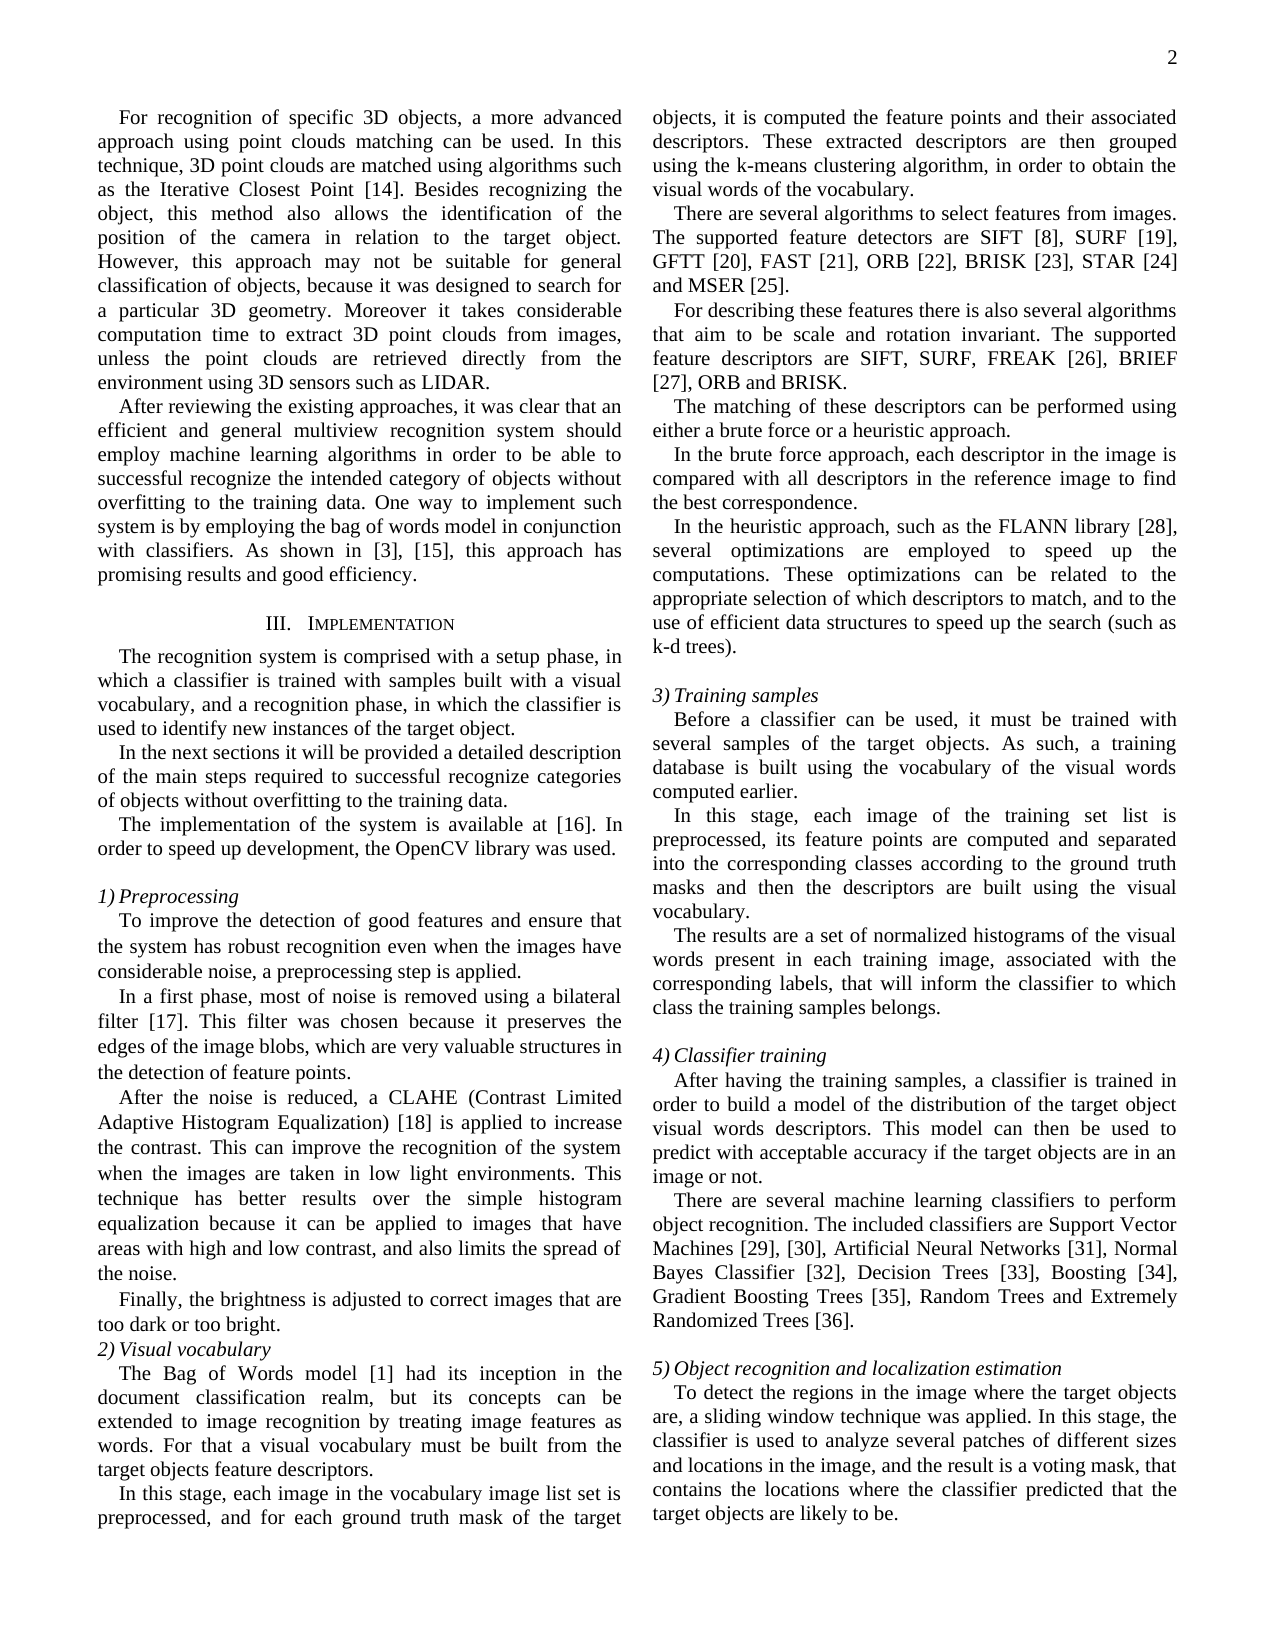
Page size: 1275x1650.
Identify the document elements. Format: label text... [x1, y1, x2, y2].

text The implementation of the system is available at [16]. In order to speed up development, the OpenCV library was used. [97, 812, 622, 860]
text In a first phase, most of noise is removed using a bilateral filter [17]. This filter was chosen because it preserves the edges of the image blobs, which are very valuable structures in the detection of feature points. [97, 984, 622, 1084]
text In the heuristic approach, such as the FLANN library [28], several optimizations are employed to speed up the computations. These optimizations can be related to the appropriate selection of which descriptors to match, and to the use of efficient data structures to speed up the search (such as k-d trees). [652, 514, 1177, 658]
text The recognition system is comprised with a setup phase, in which a classifier is trained with samples built with a visual vocabulary, and a recognition phase, in which the classifier is used to identify new instances of the target object. [97, 644, 622, 740]
text To detect the regions in the image where the target objects are, a sliding window technique was applied. In this stage, the classifier is used to analyze several patches of different sizes and locations in the image, and the result is a voting mask, that contains the locations where the classifier predicted that the target objects are likely to be. [652, 1380, 1177, 1525]
text For recognition of specific 3D objects, a more advanced approach using point clouds matching can be used. In this technique, 3D point clouds are matched using algorithms such as the Iterative Closest Point [14]. Besides recognizing the object, this method also allows the identification of the position of the camera in relation to the target object. However, this approach may not be suitable for general classification of objects, because it was designed to search for a particular 3D geometry. Moreover it takes considerable computation time to extract 3D point clouds from images, unless the point clouds are retrieved directly from the environment using 3D sensors such as LIDAR. [97, 105, 622, 394]
subtitle Object recognition and localization estimation [652, 1356, 1177, 1380]
text After reviewing the existing approaches, it was clear that an efficient and general multiview recognition system should employ machine learning algorithms in order to be able to successful recognize the intended category of objects without overfitting to the training data. One way to implement such system is by employing the bag of words model in conjunction with classifiers. As shown in [3], [15], this approach has promising results and good efficiency. [97, 394, 622, 586]
text In the next sections it will be provided a detailed description of the main steps required to successful recognize categories of objects without overfitting to the training data. [97, 740, 622, 812]
subtitle Implementation [97, 611, 622, 635]
text After the noise is reduced, a CLAHE (Contrast Limited Adaptive Histogram Equalization) [18] is applied to increase the contrast. This can improve the recognition of the system when the images are taken in low light environments. This technique has better results over the simple histogram equalization because it can be applied to images that have areas with high and low contrast, and also limits the spread of the noise. [97, 1085, 622, 1285]
subtitle Preprocessing [97, 884, 622, 908]
text There are several algorithms to select features from images. The supported feature detectors are SIFT [8], SURF [19], GFTT [20], FAST [21], ORB [22], BRISK [23], STAR [24] and MSER [25]. [652, 201, 1177, 297]
text Before a classifier can be used, it must be trained with several samples of the target objects. As such, a training database is built using the vocabulary of the visual words computed earlier. [652, 707, 1177, 803]
text In this stage, each image in the vocabulary image list set is preprocessed, and for each ground truth mask of the target objects, it is computed the feature points and their associated descriptors. These extracted descriptors are then grouped using the k-means clustering algorithm, in order to obtain the visual words of the vocabulary. [652, 105, 1177, 201]
subtitle Visual vocabulary [97, 1337, 622, 1361]
text Finally, the brightness is adjusted to correct images that are too dark or too bright. [97, 1286, 622, 1336]
text In this stage, each image of the training set list is preprocessed, its feature points are computed and separated into the corresponding classes according to the ground truth masks and then the descriptors are built using the visual vocabulary. [652, 803, 1177, 923]
text In this stage, each image in the vocabulary image list set is preprocessed, and for each ground truth mask of the target objects, it is computed the feature points and their associated descriptors. These extracted descriptors are then grouped using the k-means clustering algorithm, in order to obtain the visual words of the vocabulary. [97, 1481, 622, 1529]
text There are several machine learning classifiers to perform object recognition. The included classifiers are Support Vector Machines [29], [30], Artificial Neural Networks [31], Normal Bayes Classifier [32], Decision Trees [33], Boosting [34], Gradient Boosting Trees [35], Random Trees and Extremely Randomized Trees [36]. [652, 1188, 1177, 1332]
subtitle Classifier training [652, 1043, 1177, 1067]
text To improve the detection of good features and ensure that the system has robust recognition even when the images have considerable noise, a preprocessing step is applied. [97, 908, 622, 983]
text The Bag of Words model [1] had its inception in the document classification realm, but its concepts can be extended to image recognition by treating image features as words. For that a visual vocabulary must be built from the target objects feature descriptors. [97, 1361, 622, 1481]
text For describing these features there is also several algorithms that aim to be scale and rotation invariant. The supported feature descriptors are SIFT, SURF, FREAK [26], BRIEF [27], ORB and BRISK. [652, 297, 1177, 394]
text The results are a set of normalized histograms of the visual words present in each training image, associated with the corresponding labels, that will inform the classifier to which class the training samples belongs. [652, 923, 1177, 1019]
text After having the training samples, a classifier is trained in order to build a model of the distribution of the target object visual words descriptors. This model can then be used to predict with acceptable accuracy if the target objects are in an image or not. [652, 1067, 1177, 1188]
text The matching of these descriptors can be performed using either a brute force or a heuristic approach. [652, 394, 1177, 442]
subtitle Training samples [652, 682, 1177, 707]
text In the brute force approach, each descriptor in the image is compared with all descriptors in the reference image to find the best correspondence. [652, 442, 1177, 514]
